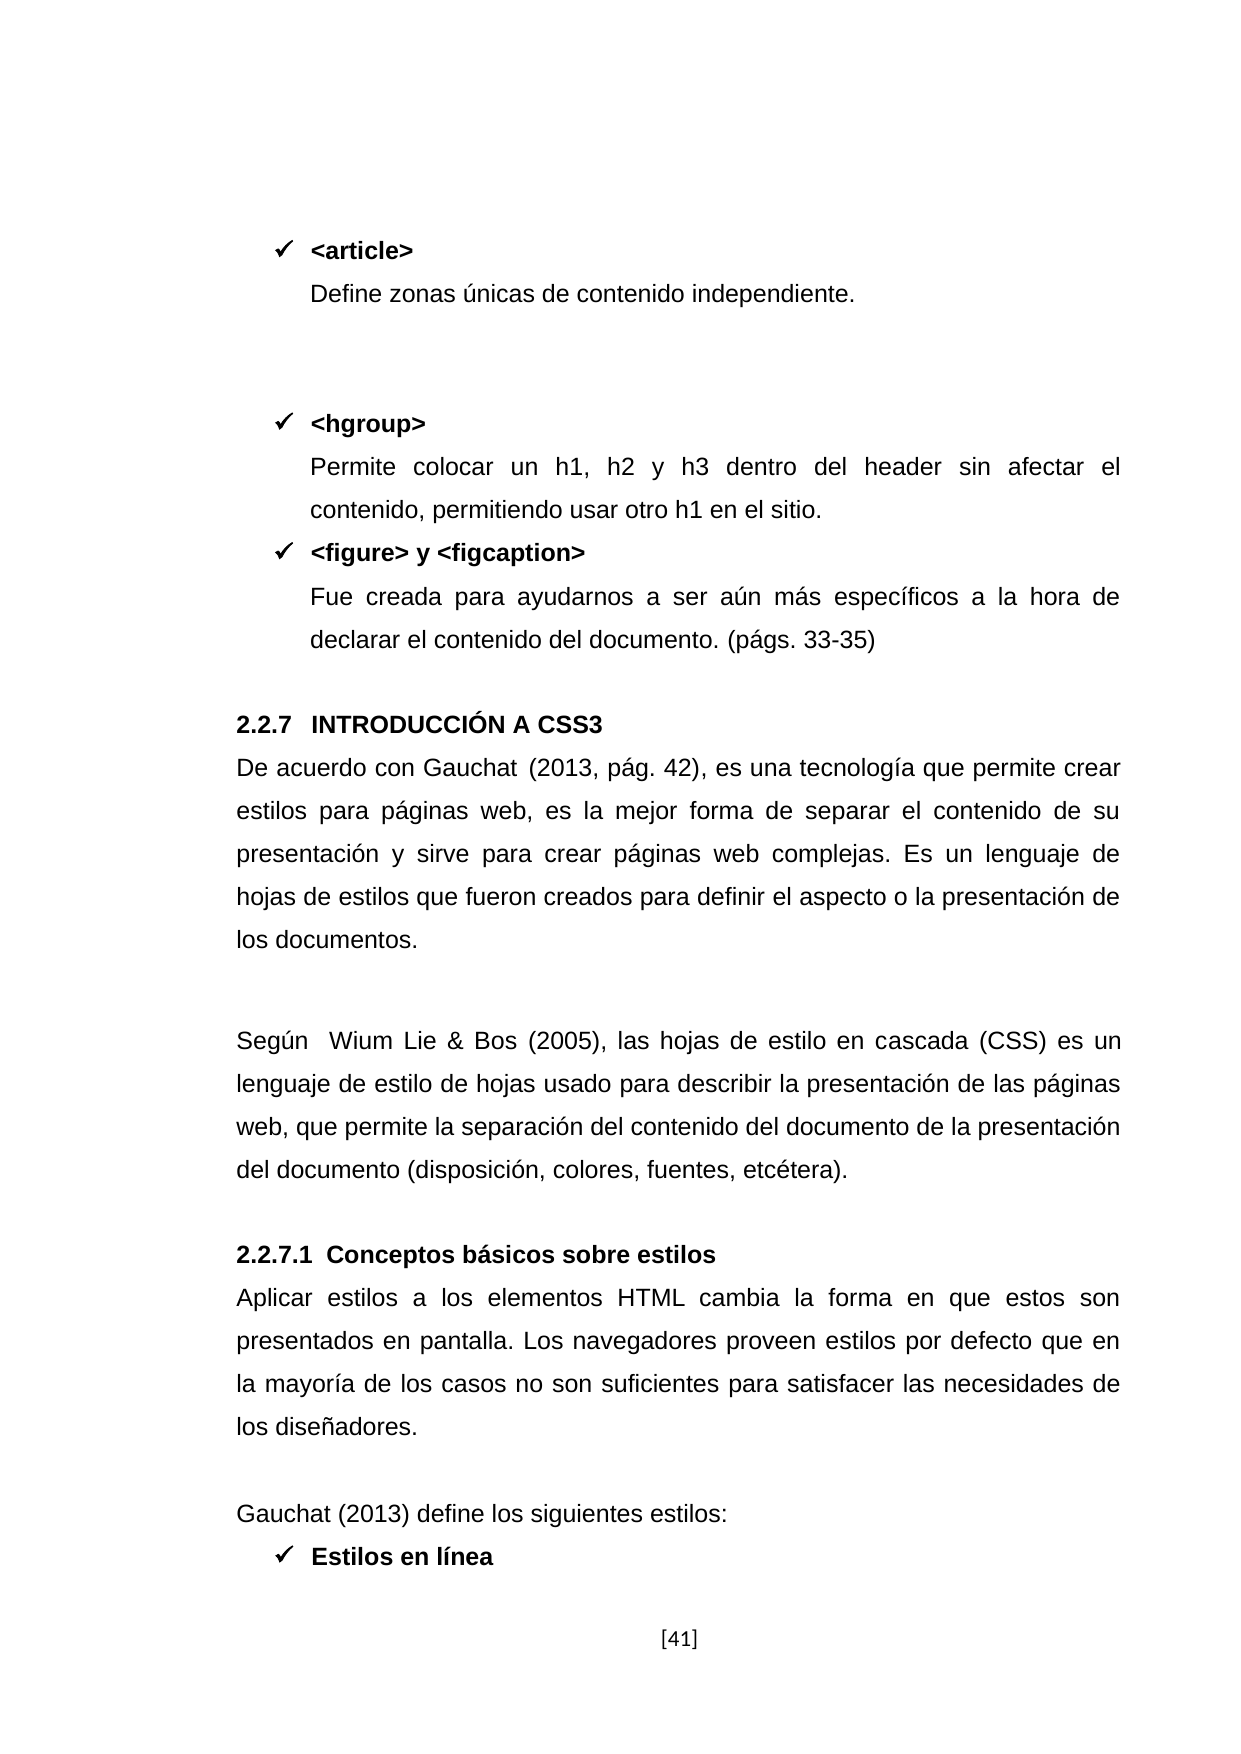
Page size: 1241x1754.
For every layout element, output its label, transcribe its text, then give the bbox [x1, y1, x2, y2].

list <article> [273, 236, 1122, 265]
text Aplicar estilos a los elementos HTML cambia la forma en que estos son presentados en pantalla. Los navegadores proveen estilos por defecto que en la mayoría de los casos no son suficientes para satisfacer las necesidades de los diseñadores. [236, 1283, 1122, 1441]
text Gauchat (2013) define los siguientes estilos: [236, 1498, 1122, 1527]
subtitle INTRODUCCIÓN A CSS3 [236, 710, 1122, 738]
text Según Wium Lie & Bos , las hojas de estilo en cascada (CSS) es un lenguaje de estilo de hojas usado para describir la presentación de las páginas web, que permite la separación del contenido del documento de la presentación del documento (disposición, colores, fuentes, etcétera). [236, 1026, 1122, 1184]
text Fue creada para ayudarnos a ser aún más específicos a la hora de declarar el contenido del documento. [310, 582, 1122, 653]
text De acuerdo con Gauchat , es una tecnología que permite crear estilos para páginas web, es la mejor forma de separar el contenido de su presentación y sirve para crear páginas web complejas. Es un lenguaje de hojas de estilos que fueron creados para definir el aspecto o la presentación de los documentos. [236, 753, 1122, 954]
list Estilos en línea [274, 1542, 1122, 1571]
subtitle Conceptos básicos sobre estilos [236, 1240, 1122, 1268]
text Define zonas únicas de contenido independiente. [310, 279, 1122, 308]
list <hgroup> [273, 409, 1122, 438]
list <figure> y <figcaption> [273, 538, 1122, 567]
text Permite colocar un h1, h2 y h3 dentro del header sin afectar el contenido, permitiendo usar otro h1 en el sitio. [310, 452, 1122, 524]
